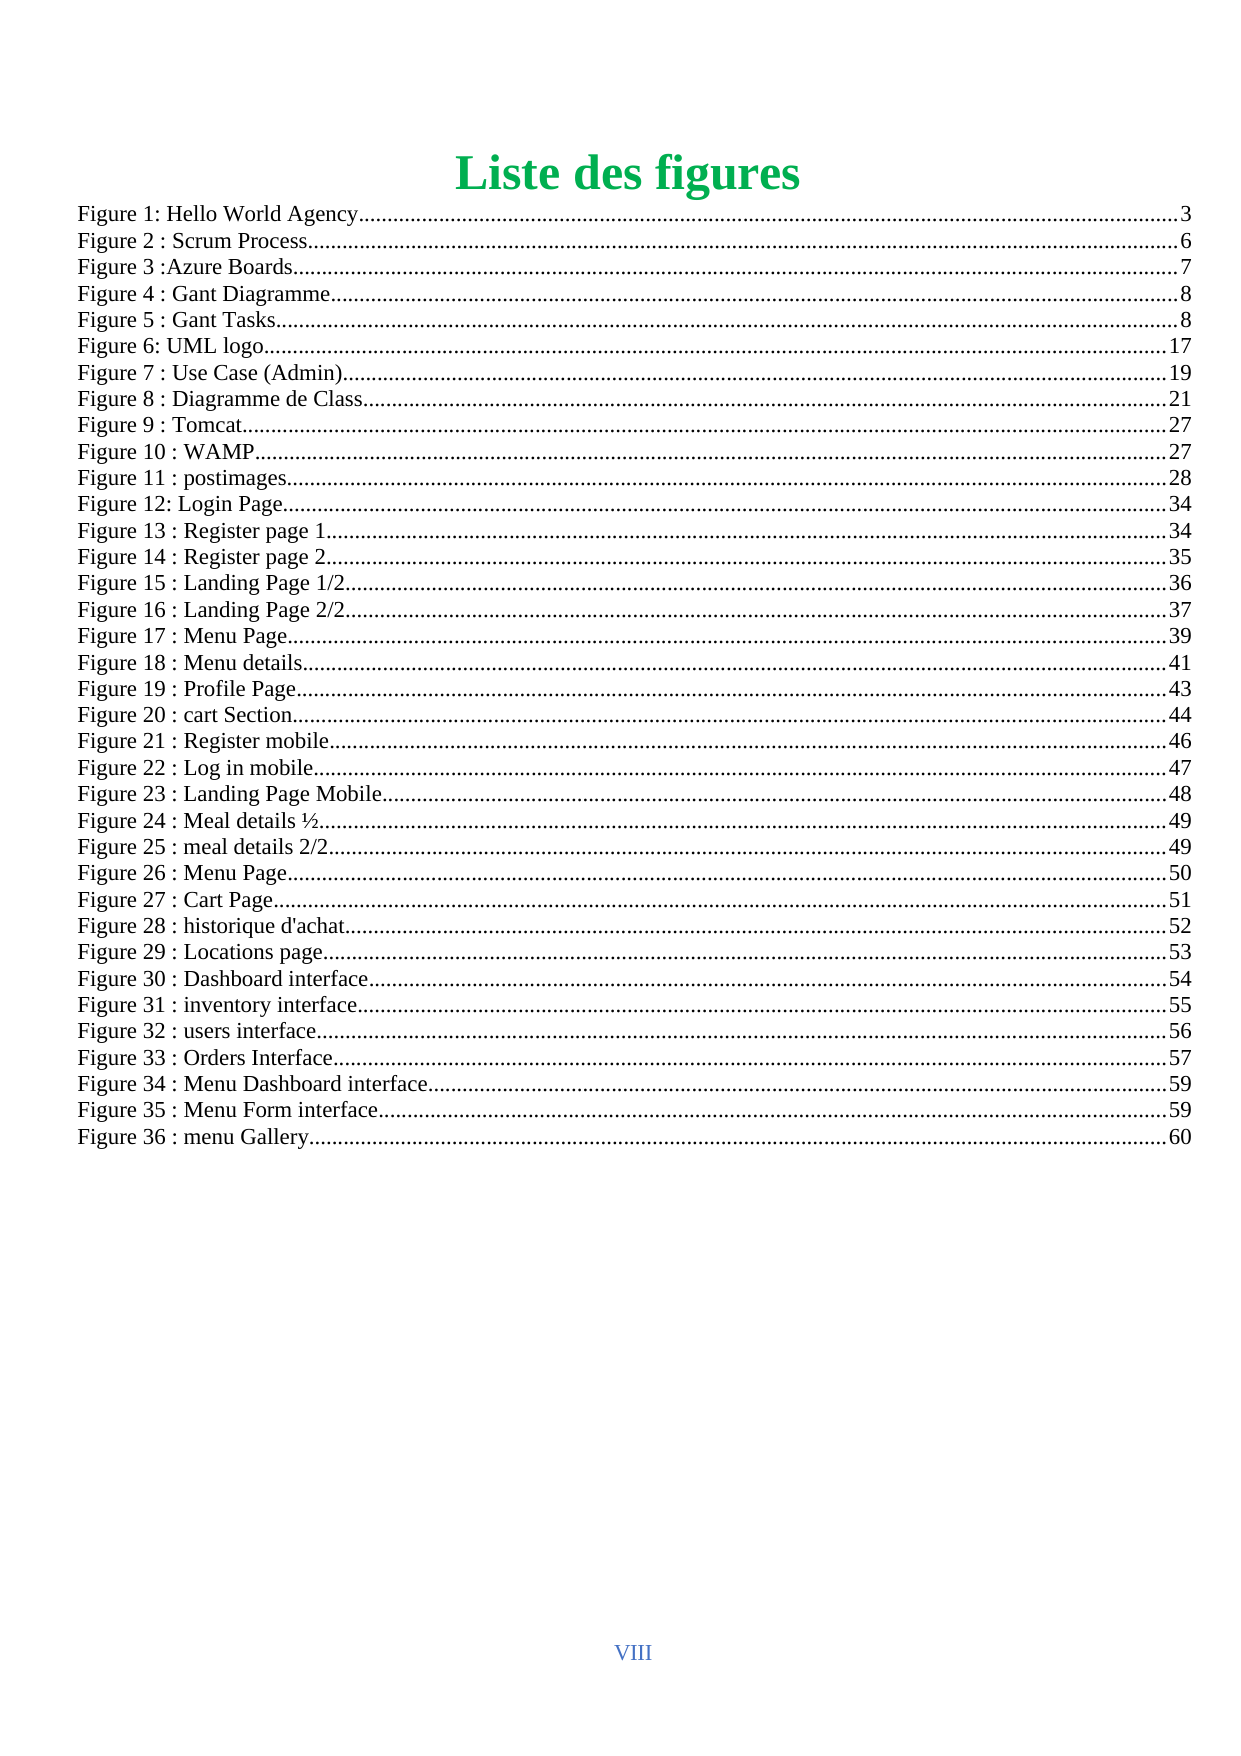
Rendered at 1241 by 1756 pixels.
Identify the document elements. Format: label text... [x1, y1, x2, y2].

text Figure 6: UML logo 17 [77, 332, 1192, 359]
text Figure 10 : WAMP 27 [77, 438, 1192, 464]
text Figure 27 : Cart Page 51 [77, 886, 1192, 912]
text Figure 13 : Register page 1 34 [77, 517, 1192, 543]
text Figure 20 : cart Section 44 [77, 701, 1192, 728]
text Figure 28 : historique d'achat 52 [77, 912, 1192, 938]
text Figure 8 : Diagramme de Class 21 [77, 385, 1192, 411]
text Figure 15 : Landing Page 1/2 36 [77, 569, 1192, 596]
subtitle Liste des figures [174, 143, 1083, 201]
text Figure 9 : Tomcat 27 [77, 411, 1192, 438]
text Figure 19 : Profile Page 43 [77, 675, 1192, 701]
text Figure 22 : Log in mobile 47 [77, 754, 1192, 780]
text Figure 30 : Dashboard interface 54 [77, 965, 1192, 991]
text Figure 26 : Menu Page 50 [77, 859, 1192, 886]
text Figure 25 : meal details 2/2 49 [77, 833, 1192, 859]
text Figure 21 : Register mobile 46 [77, 728, 1192, 754]
text Figure 18 : Menu details 41 [77, 648, 1192, 675]
text Figure 32 : users interface 56 [77, 1017, 1192, 1044]
text Figure 1: Hello World Agency 3 [77, 201, 1192, 227]
text Figure 23 : Landing Page Mobile 48 [77, 780, 1192, 807]
text Figure 14 : Register page 2 35 [77, 543, 1192, 569]
text Figure 34 : Menu Dashboard interface 59 [77, 1070, 1192, 1097]
text Figure 11 : postimages 28 [77, 464, 1192, 490]
text Figure 2 : Scrum Process 6 [77, 227, 1192, 253]
text Figure 35 : Menu Form interface 59 [77, 1097, 1192, 1123]
text Figure 3 :Azure Boards 7 [77, 253, 1192, 279]
text Figure 16 : Landing Page 2/2 37 [77, 596, 1192, 622]
text Figure 33 : Orders Interface 57 [77, 1044, 1192, 1070]
text Figure 12: Login Page 34 [77, 490, 1192, 517]
text Figure 29 : Locations page 53 [77, 938, 1192, 965]
text Figure 7 : Use Case (Admin) 19 [77, 359, 1192, 385]
text Figure 17 : Menu Page 39 [77, 622, 1192, 648]
text Figure 36 : menu Gallery 60 [77, 1123, 1192, 1149]
text Figure 24 : Meal details ½ 49 [77, 807, 1192, 833]
text Figure 31 : inventory interface 55 [77, 991, 1192, 1017]
text Figure 5 : Gant Tasks 8 [77, 306, 1192, 332]
text Figure 4 : Gant Diagramme 8 [77, 279, 1192, 306]
